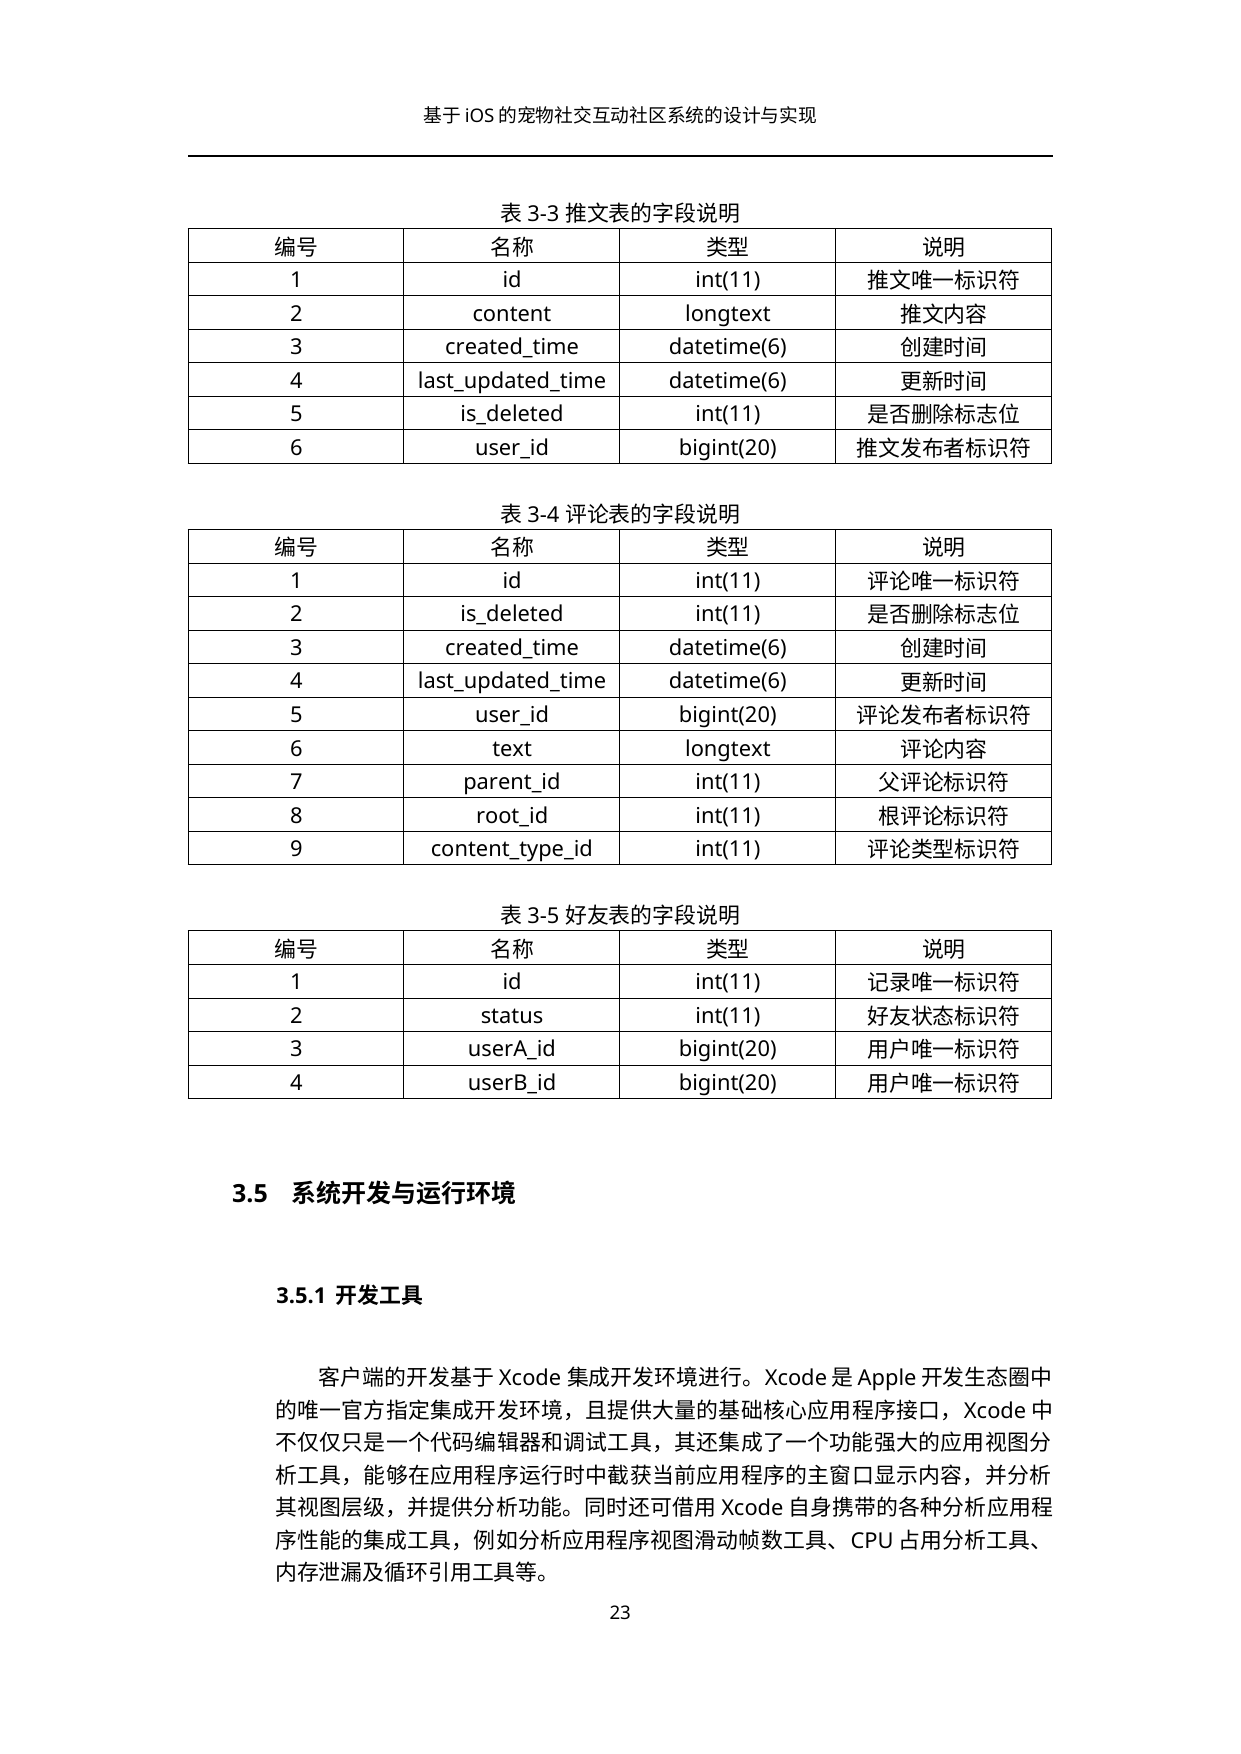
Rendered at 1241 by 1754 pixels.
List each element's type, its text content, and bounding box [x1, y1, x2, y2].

table_cell int(11) [620, 397, 835, 429]
table_header 类型 [620, 229, 835, 262]
table_header 名称 [404, 229, 619, 262]
table_cell 5 [189, 698, 403, 730]
table_cell 评论发布者标识符 [836, 698, 1051, 730]
table_cell 推文内容 [836, 296, 1051, 329]
table_cell root_id [404, 798, 619, 831]
table_cell user_id [404, 698, 619, 730]
table_cell bigint(20) [620, 430, 835, 463]
table_cell 9 [189, 832, 403, 864]
table_cell 5 [189, 397, 403, 429]
table_header 编号 [189, 530, 403, 562]
table_header 类型 [620, 530, 835, 562]
text 客户端的开发基于Xcode 集成开发环境进行。Xcode是Apple开发生态圈中的唯一官方指定集成开发环境，且提供大量的基础核心应用程序接口，Xcode中不仅仅只是一个代码编辑器和调试工具，其还集成了一个功能强大的应用视图分析工具，能够在应用程序运行时中截获当前应用程序的主窗口显示内容，并分析其视图层级，并提供分析功能。同时还可借用Xcode自身携带的各种分析应用程序性能的集成工具，例如分析应用程序视图滑动帧数工具、CPU占用分析工具、内存泄漏及循环引用工具等。 [275, 1360, 1053, 1587]
table_cell 4 [189, 1066, 403, 1098]
table_header 说明 [836, 931, 1051, 964]
table_cell userB_id [404, 1066, 619, 1098]
table_cell 父评论标识符 [836, 765, 1051, 797]
table_cell datetime(6) [620, 330, 835, 362]
table_header 类型 [620, 931, 835, 964]
table_cell datetime(6) [620, 664, 835, 697]
table_cell bigint(20) [620, 1066, 835, 1098]
subtitle 系统开发与运行环境 [232, 1159, 1053, 1224]
table_cell int(11) [620, 832, 835, 864]
table_cell 4 [189, 363, 403, 396]
subtitle 开发工具 [276, 1277, 1053, 1310]
table_cell 评论唯一标识符 [836, 564, 1051, 596]
table_cell created_time [404, 330, 619, 362]
table_cell int(11) [620, 965, 835, 997]
table_cell longtext [620, 731, 835, 764]
table_cell 3 [189, 631, 403, 663]
table_cell 根评论标识符 [836, 798, 1051, 831]
table_cell created_time [404, 631, 619, 663]
table_cell 评论类型标识符 [836, 832, 1051, 864]
table_cell 1 [189, 263, 403, 295]
table_header 编号 [189, 931, 403, 964]
table_cell 2 [189, 999, 403, 1031]
table_cell user_id [404, 430, 619, 463]
table_header 说明 [836, 229, 1051, 262]
table_cell 评论内容 [836, 731, 1051, 764]
table_cell 7 [189, 765, 403, 797]
text 表 3-4 评论表的字段说明 [187, 496, 1053, 529]
table_cell parent_id [404, 765, 619, 797]
table_cell 1 [189, 965, 403, 997]
table_cell 2 [189, 597, 403, 629]
table_cell bigint(20) [620, 1032, 835, 1064]
table_cell 创建时间 [836, 330, 1051, 362]
table_cell 6 [189, 430, 403, 463]
table_cell id [404, 564, 619, 596]
table_cell 是否删除标志位 [836, 397, 1051, 429]
table_cell int(11) [620, 798, 835, 831]
table_header 名称 [404, 530, 619, 562]
table_header 说明 [836, 530, 1051, 562]
table_cell is_deleted [404, 397, 619, 429]
table_cell datetime(6) [620, 363, 835, 396]
table_cell last_updated_time [404, 363, 619, 396]
table_cell 创建时间 [836, 631, 1051, 663]
table_cell int(11) [620, 263, 835, 295]
table_cell 3 [189, 1032, 403, 1064]
text 表 3-3 推文表的字段说明 [187, 196, 1053, 228]
table_cell 6 [189, 731, 403, 764]
table_header 名称 [404, 931, 619, 964]
table_cell 2 [189, 296, 403, 329]
table_cell 8 [189, 798, 403, 831]
table_cell 是否删除标志位 [836, 597, 1051, 629]
table_cell int(11) [620, 564, 835, 596]
text 表 3-5 好友表的字段说明 [187, 898, 1053, 930]
table_cell 4 [189, 664, 403, 697]
table_header 编号 [189, 229, 403, 262]
table_cell int(11) [620, 999, 835, 1031]
table_cell 用户唯一标识符 [836, 1032, 1051, 1064]
table_cell 推文发布者标识符 [836, 430, 1051, 463]
table_cell 用户唯一标识符 [836, 1066, 1051, 1098]
table_cell userA_id [404, 1032, 619, 1064]
table_cell 更新时间 [836, 363, 1051, 396]
table_cell longtext [620, 296, 835, 329]
table_cell bigint(20) [620, 698, 835, 730]
table_cell text [404, 731, 619, 764]
table_cell id [404, 263, 619, 295]
table_cell 3 [189, 330, 403, 362]
table_cell 推文唯一标识符 [836, 263, 1051, 295]
table_cell is_deleted [404, 597, 619, 629]
table_cell content_type_id [404, 832, 619, 864]
table_cell int(11) [620, 765, 835, 797]
table_cell 记录唯一标识符 [836, 965, 1051, 997]
table_cell 更新时间 [836, 664, 1051, 697]
table_cell 1 [189, 564, 403, 596]
table_cell int(11) [620, 597, 835, 629]
table_cell id [404, 965, 619, 997]
table_cell 好友状态标识符 [836, 999, 1051, 1031]
table_cell content [404, 296, 619, 329]
table_cell status [404, 999, 619, 1031]
table_cell last_updated_time [404, 664, 619, 697]
table_cell datetime(6) [620, 631, 835, 663]
